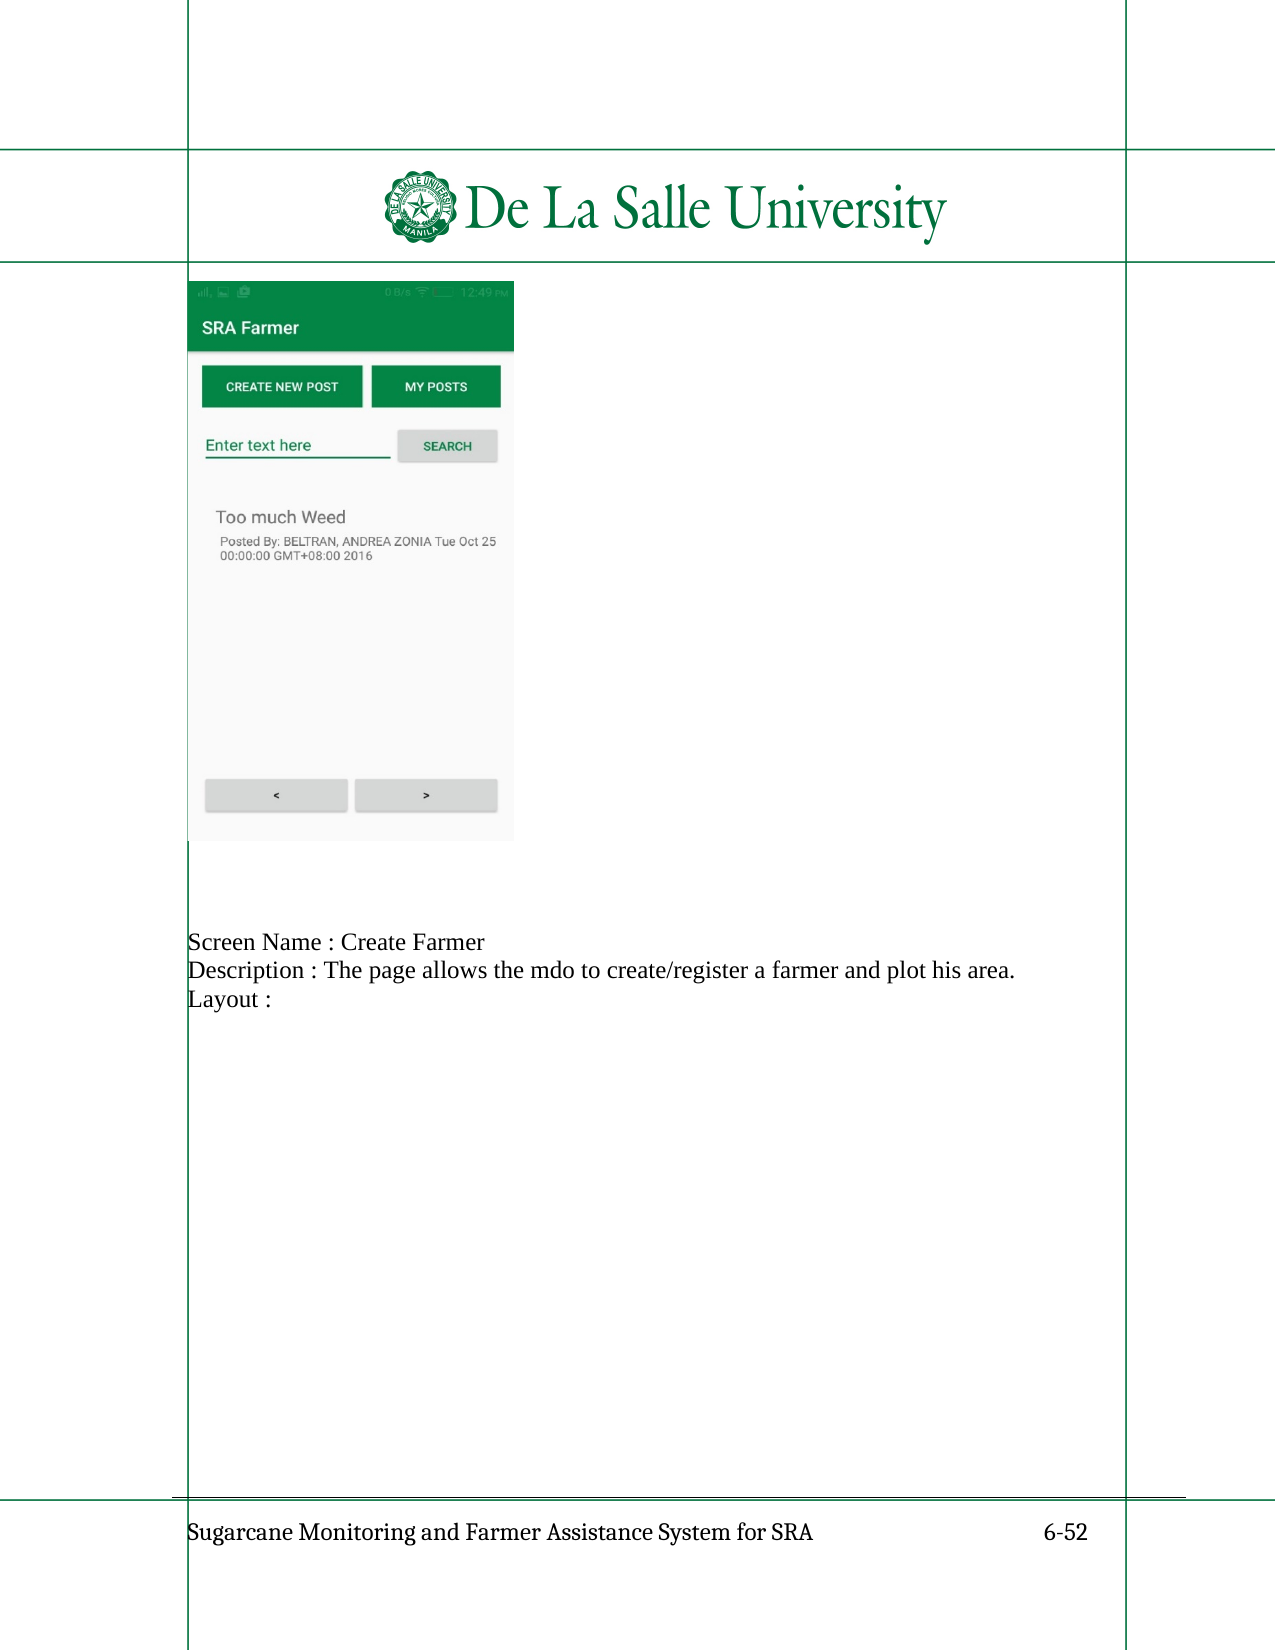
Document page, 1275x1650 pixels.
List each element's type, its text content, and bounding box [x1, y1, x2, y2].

text Layout : [187, 984, 1106, 1013]
text Description : The page allows the mdo to create/register a farmer and plot his area. [187, 956, 1106, 984]
picture [0, 0, 1275, 1650]
text Screen Name : Create Farmer [187, 927, 1106, 956]
